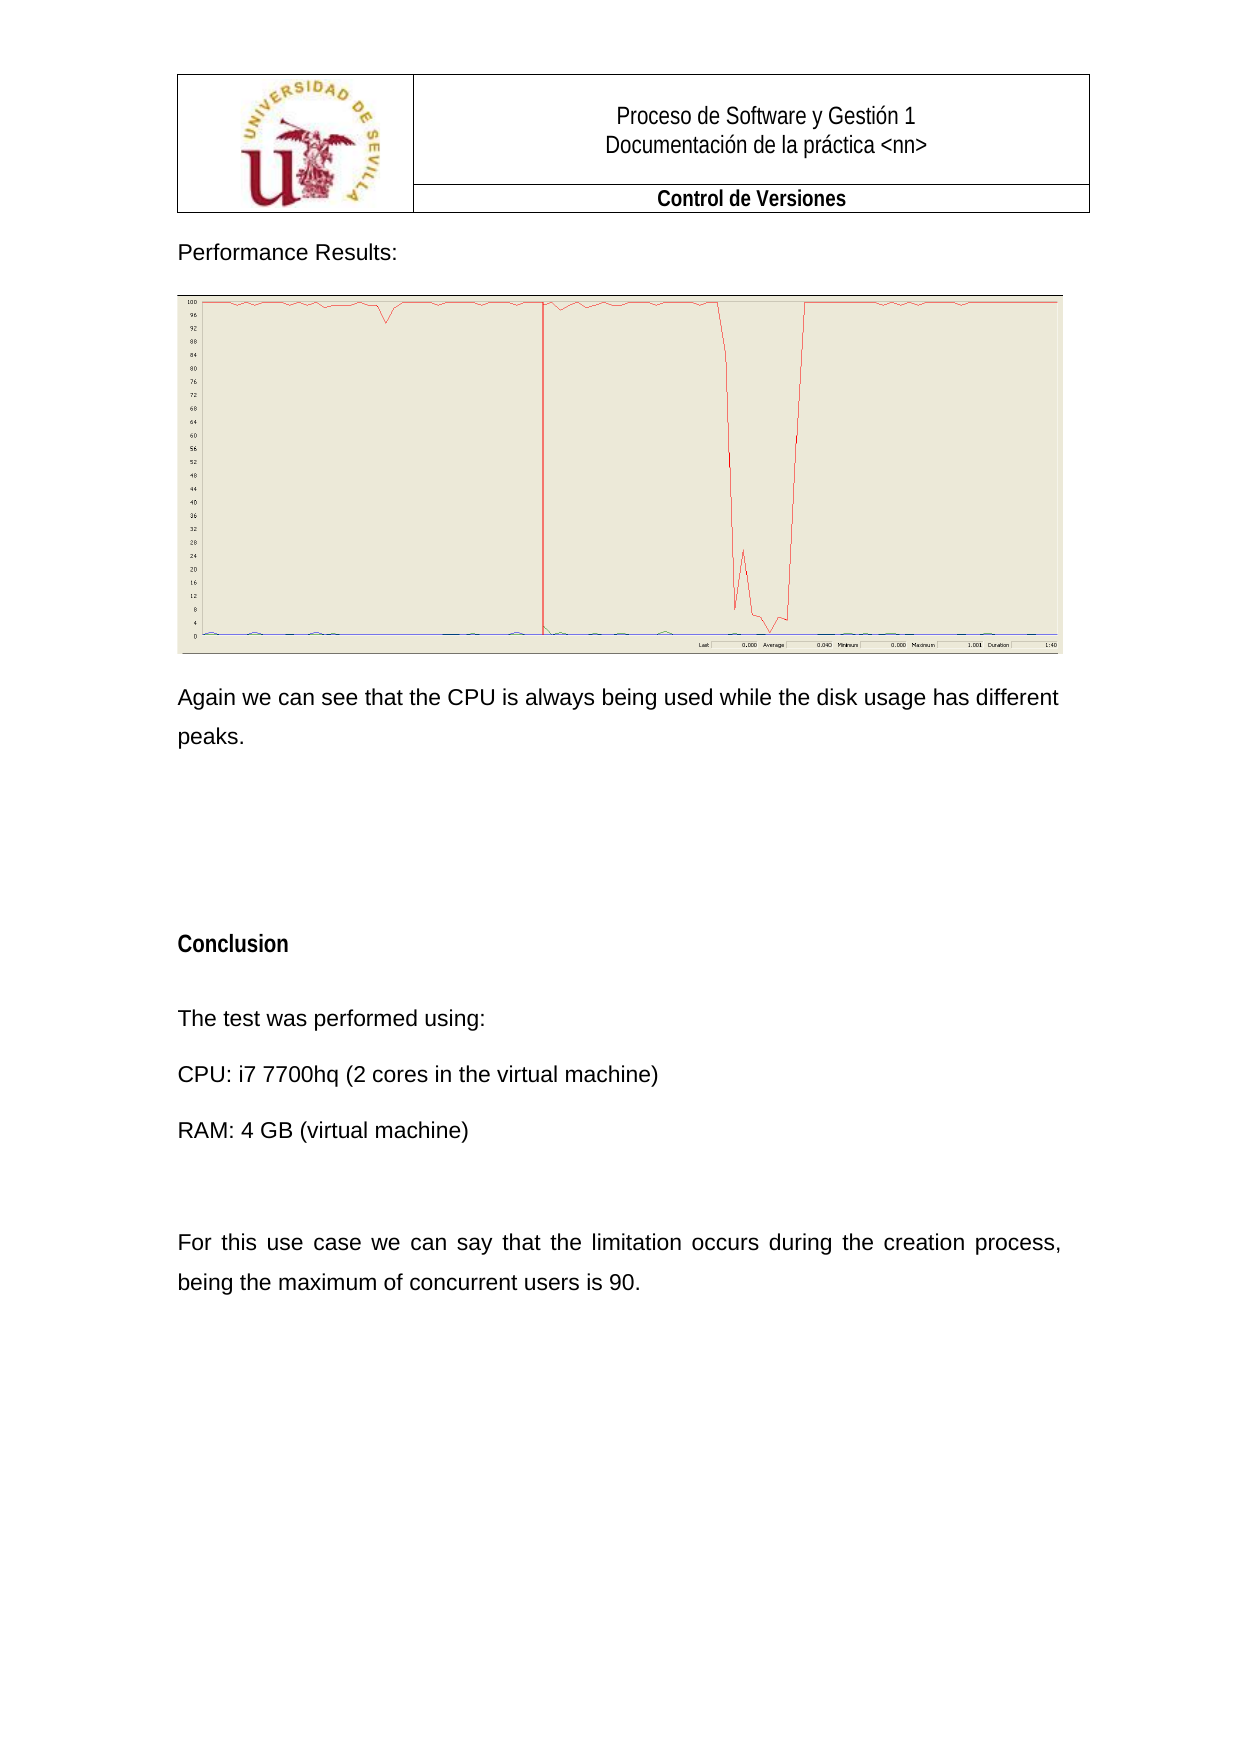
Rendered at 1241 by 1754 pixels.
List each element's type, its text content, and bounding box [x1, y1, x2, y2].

text Again we can see that the CPU is always being used while the disk usage has different peaks. [177, 684, 1063, 750]
text For this use case we can say that the limitation occurs during the creation process, being the maximum of concurrent users is 90. [177, 1229, 1063, 1295]
subtitle Conclusion [177, 928, 1063, 957]
picture [177, 295, 1063, 654]
text The test was performed using: [177, 1005, 1063, 1031]
picture [240, 79, 381, 208]
text RAM: 4 GB (virtual machine) [177, 1117, 1063, 1143]
text CPU: i7 7700hq (2 cores in the virtual machine) [177, 1061, 1063, 1087]
text Performance Results: [177, 239, 1063, 266]
